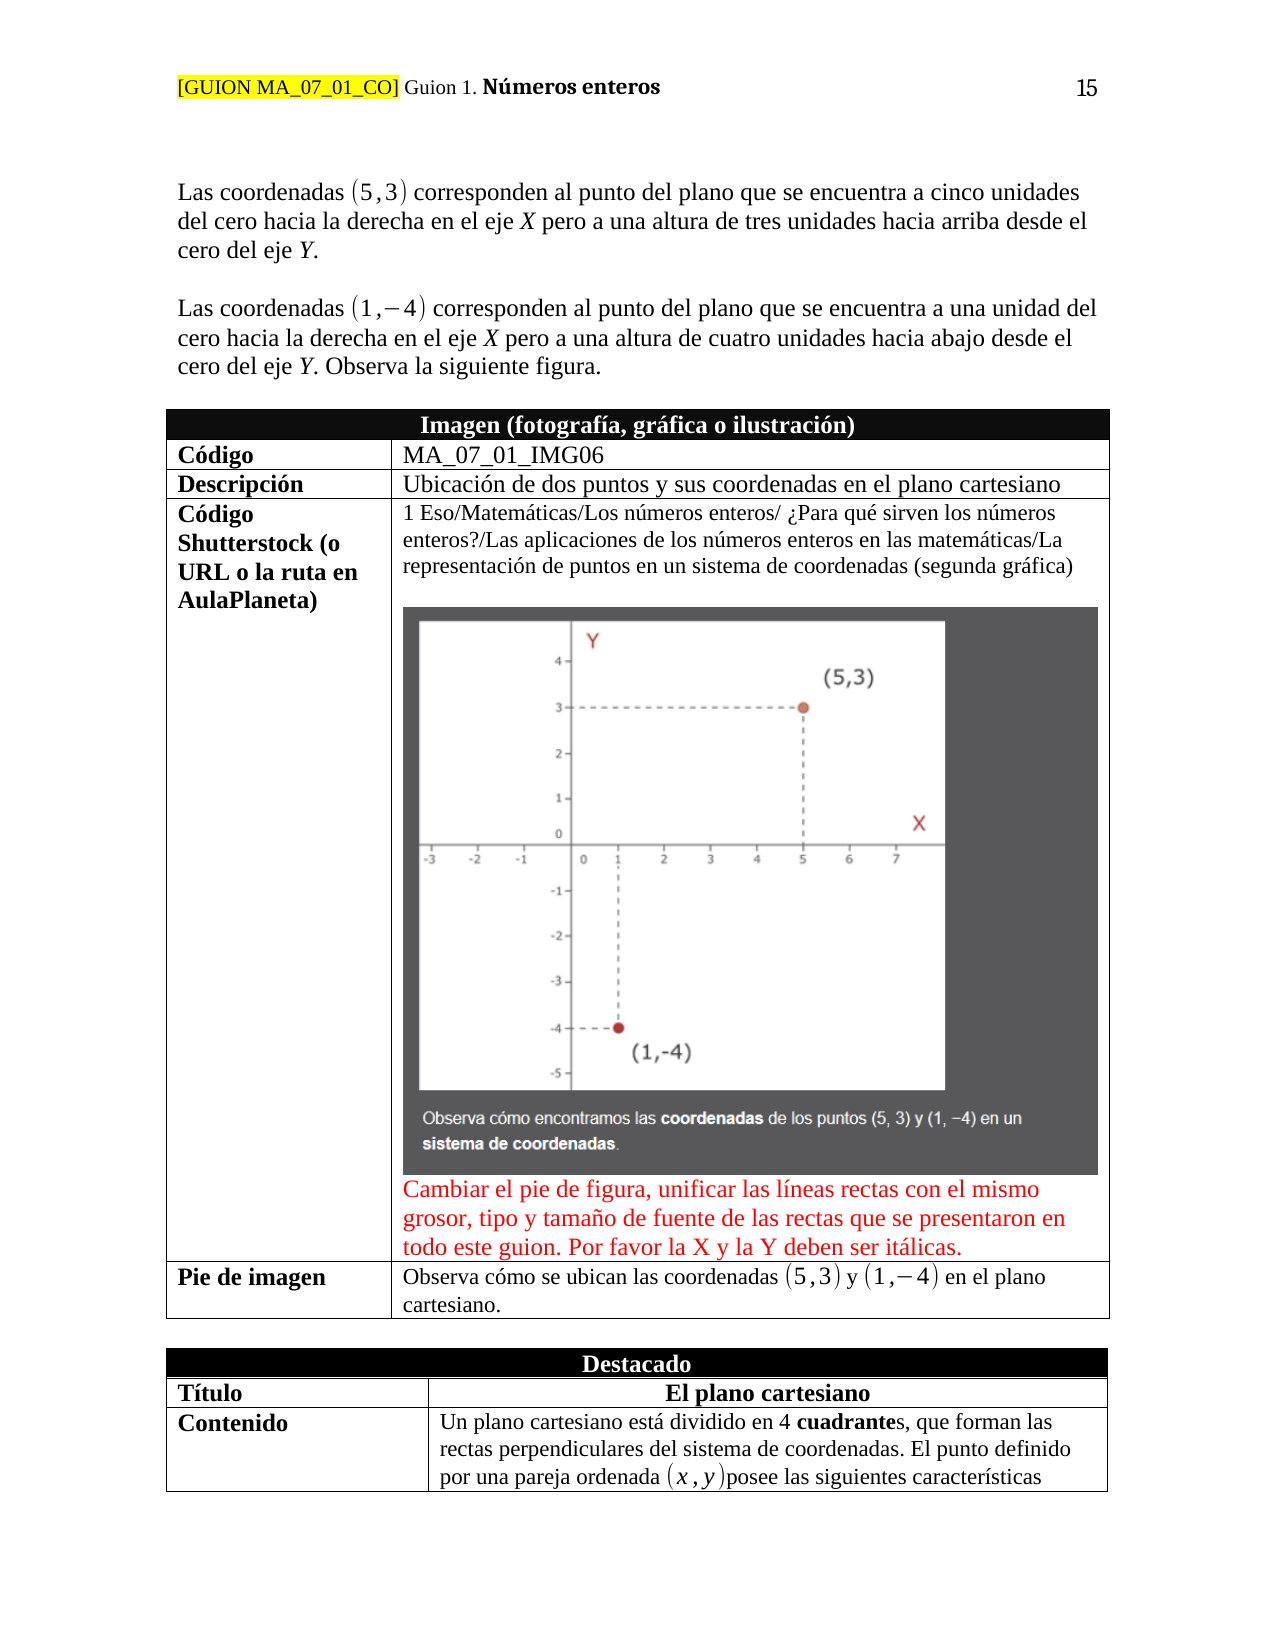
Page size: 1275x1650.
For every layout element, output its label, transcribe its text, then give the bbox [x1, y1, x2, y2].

text Las coordenadas corresponden al punto del plano que se encuentra a una unidad del cero hacia la derecha en el eje X pero a una altura de cuatro unidades hacia abajo desde el cero del eje Y. Observa la siguiente figura. [177, 293, 1098, 380]
table_cell Ubicación de dos puntos y sus coordenadas en el plano cartesiano [392, 470, 1109, 498]
table_cell 1 Eso/Matemáticas/Los números enteros/ ¿Para qué sirven los números enteros?/Las aplicaciones de los números enteros en las matemáticas/La representación de puntos en un sistema de coordenadas (segunda gráfica) Cambiar el pie de figura, unificar las líneas rectas con el mismo grosor, tipo y tamaño de fuente de las rectas que se presentaron en todo este guion. Por favor la X y la Y deben ser itálicas. [392, 499, 1109, 1261]
table_cell Pie de imagen [167, 1262, 391, 1318]
table_cell Contenido [167, 1408, 428, 1491]
table_header Destacado [167, 1349, 1107, 1377]
text Las coordenadas corresponden al punto del plano que se encuentra a cinco unidades del cero hacia la derecha en el eje X pero a una altura de tres unidades hacia arriba desde el cero del eje Y. [177, 176, 1098, 264]
table_cell Código Shutterstock (o URL o la ruta en AulaPlaneta) [167, 499, 391, 1261]
table_cell Observa cómo se ubican las coordenadas y en el plano cartesiano. [392, 1262, 1109, 1318]
table_cell Título [167, 1379, 428, 1407]
table_cell El plano cartesiano [429, 1379, 1107, 1407]
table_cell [429, 1408, 1107, 1491]
picture [402, 607, 1098, 1175]
table_cell MA_07_01_IMG06 [392, 440, 1109, 468]
table_cell Descripción [167, 470, 391, 498]
table_header Imagen (fotografía, gráfica o ilustración) [167, 410, 1109, 439]
table_cell Código [167, 440, 391, 468]
